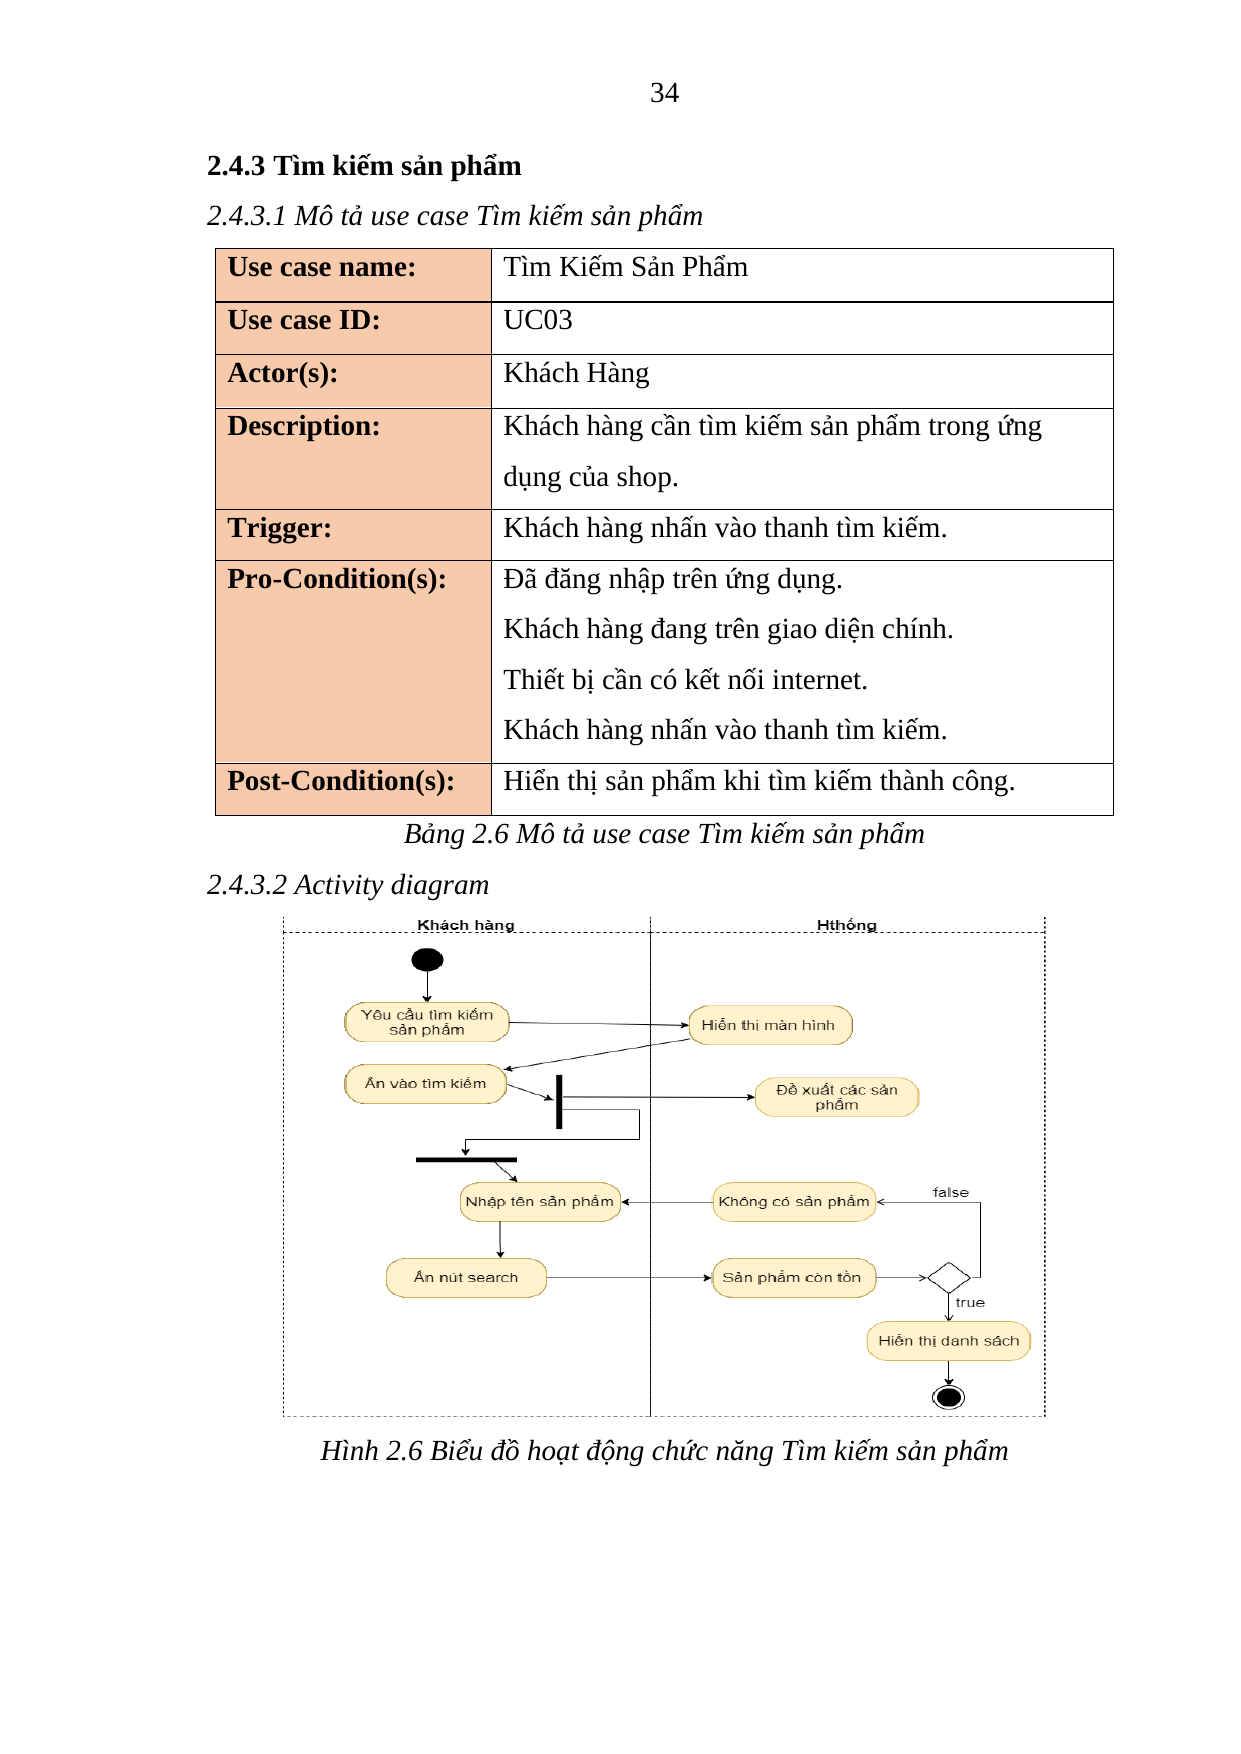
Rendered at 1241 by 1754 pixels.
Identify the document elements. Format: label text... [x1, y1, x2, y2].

subtitle 2.4.3.1 Mô tả use case Tìm kiếm sản phẩm [207, 198, 1122, 232]
table_cell Khách hàng nhấn vào thanh tìm kiếm. [492, 510, 1113, 560]
table_cell Đã đăng nhập trên ứng dụng. Khách hàng đang trên giao diện chính. Thiết bị cần có kết nối internet. Khách hàng nhấn vào thanh tìm kiếm. [492, 561, 1113, 762]
subtitle 2.4.3.2 Activity diagram [207, 867, 1122, 900]
table_cell Trigger: [216, 510, 491, 560]
text Bảng 2.6 Mô tả use case Tìm kiếm sản phẩm [207, 816, 1122, 850]
table_header Use case name: [216, 249, 491, 301]
table_cell Actor(s): [216, 355, 491, 407]
table_cell Post-Condition(s): [216, 764, 491, 815]
picture [283, 917, 1046, 1417]
table_cell Pro-Condition(s): [216, 561, 491, 762]
table_cell UC03 [492, 303, 1113, 354]
table_header Tìm Kiếm Sản Phẩm [492, 249, 1113, 301]
subtitle Tìm kiếm sản phẩm [207, 148, 1122, 181]
table_cell Hiển thị sản phẩm khi tìm kiếm thành công. [492, 764, 1113, 815]
table_cell Use case ID: [216, 303, 491, 354]
table_cell Khách hàng cần tìm kiếm sản phẩm trong ứng dụng của shop. [492, 409, 1113, 509]
text Hình 2.6 Biểu đồ hoạt động chức năng Tìm kiếm sản phẩm [207, 1433, 1122, 1467]
table_cell Khách Hàng [492, 355, 1113, 407]
table_cell Description: [216, 409, 491, 509]
